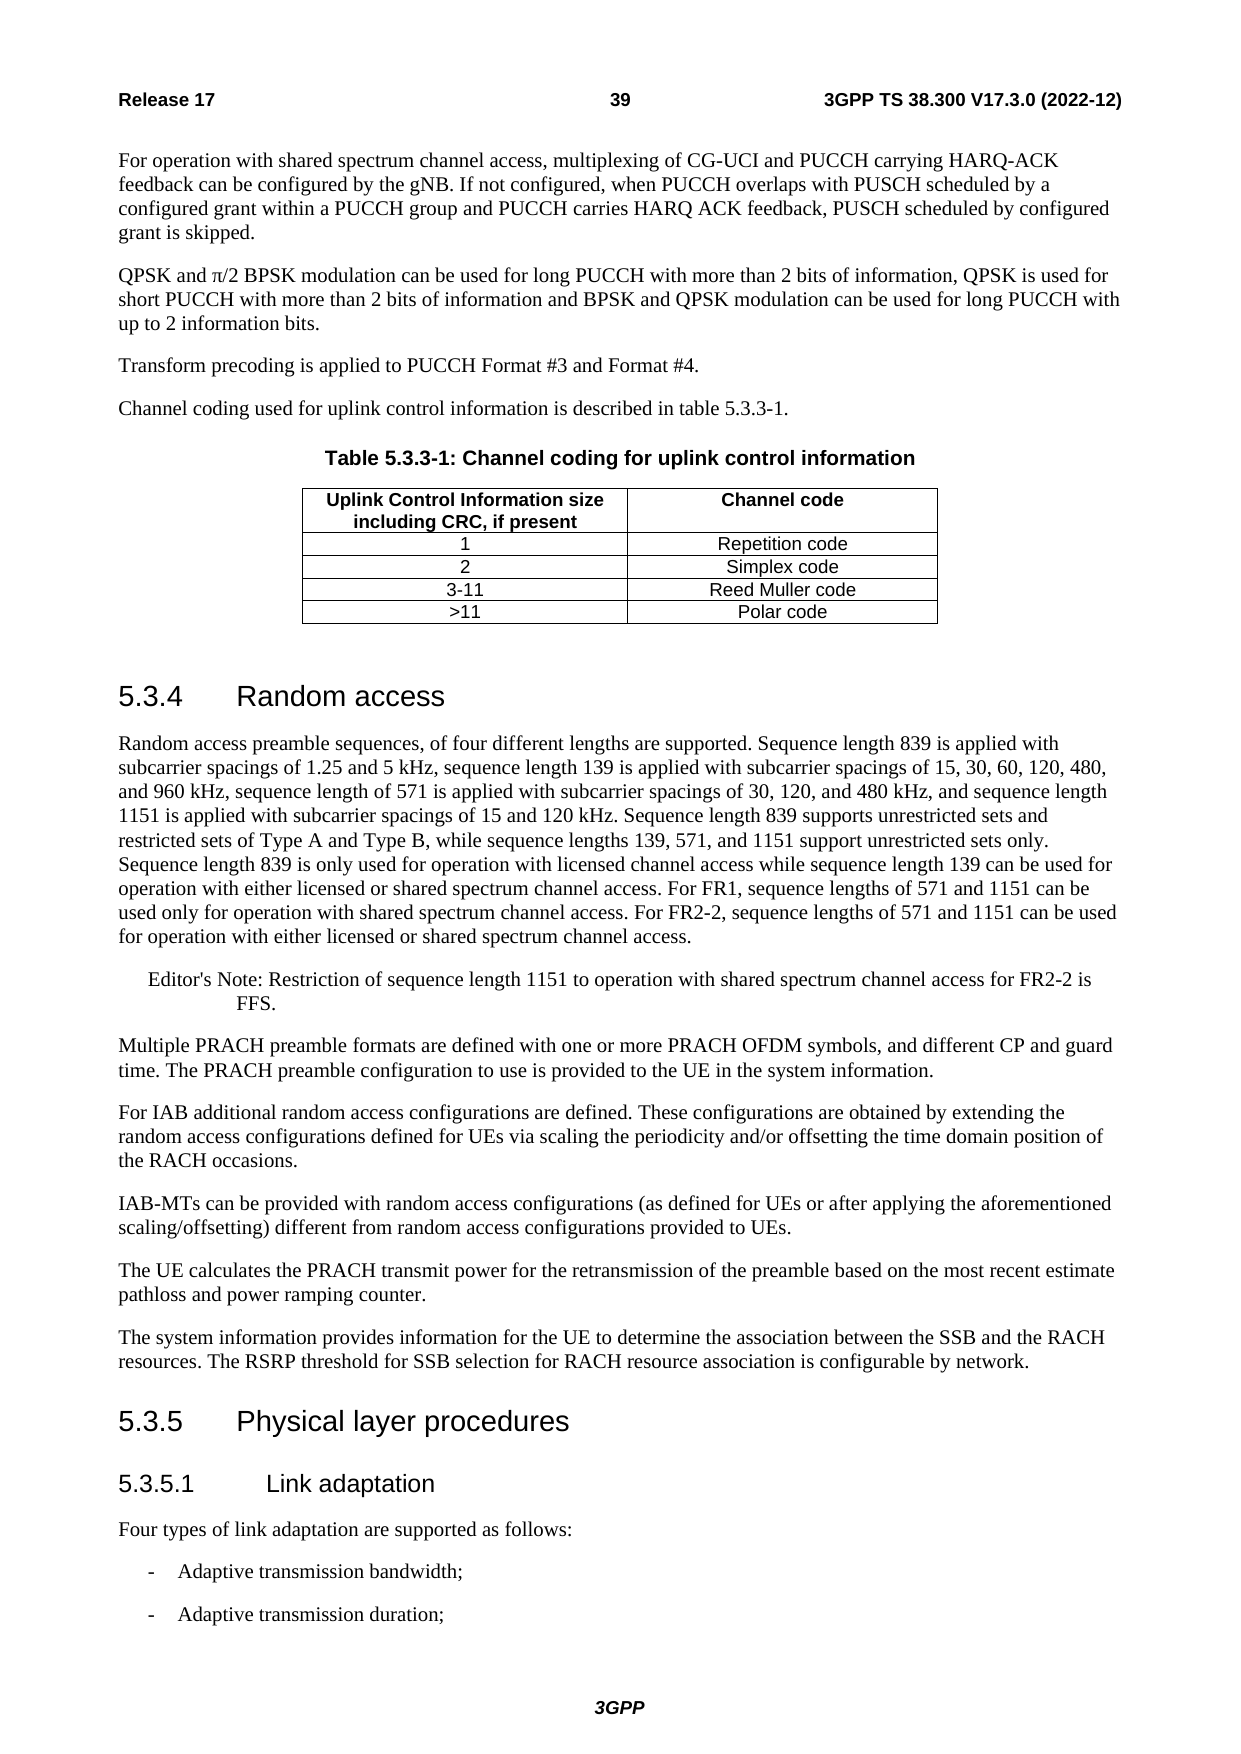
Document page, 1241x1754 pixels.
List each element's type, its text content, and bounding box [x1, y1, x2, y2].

text For IAB additional random access configurations are defined. These configurations are obtained by extending the random access configurations defined for UEs via scaling the periodicity and/or offsetting the time domain position of the RACH occasions. [118, 1100, 1122, 1172]
text QPSK and π/2 BPSK modulation can be used for long PUCCH with more than 2 bits of information, QPSK is used for short PUCCH with more than 2 bits of information and BPSK and QPSK modulation can be used for long PUCCH with up to 2 information bits. [118, 262, 1122, 335]
text Channel coding used for uplink control information is described in table 5.3.3-1. [118, 396, 1122, 420]
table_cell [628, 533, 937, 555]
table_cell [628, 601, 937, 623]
text Random access preamble sequences, of four different lengths are supported. Sequence length 839 is applied with subcarrier spacings of 1.25 and 5 kHz, sequence length 139 is applied with subcarrier spacings of 15, 30, 60, 120, 480, and 960 kHz, sequence length of 571 is applied with subcarrier spacings of 30, 120, and 480 kHz, and sequence length 1151 is applied with subcarrier spacings of 15 and 120 kHz. Sequence length 839 supports unrestricted sets and restricted sets of Type A and Type B, while sequence lengths 139, 571, and 1151 support unrestricted sets only. Sequence length 839 is only used for operation with licensed channel access while sequence length 139 can be used for operation with either licensed or shared spectrum channel access. For FR1, sequence lengths of 571 and 1151 can be used only for operation with shared spectrum channel access. For FR2-2, sequence lengths of 571 and 1151 can be used for operation with either licensed or shared spectrum channel access. [118, 731, 1122, 948]
text The UE calculates the PRACH transmit power for the retransmission of the preamble based on the most recent estimate pathloss and power ramping counter. [118, 1258, 1122, 1306]
text Editor's Note: Restriction of sequence length 1151 to operation with shared spectrum channel access for FR2-2 is FFS. [148, 967, 1122, 1015]
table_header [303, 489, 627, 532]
text Table 5.3.3-1: Channel coding for uplink control information [118, 445, 1122, 469]
subtitle 5.3.5.1 Link adaptation [118, 1469, 1122, 1498]
text For operation with shared spectrum channel access, multiplexing of CG-UCI and PUCCH carrying HARQ-ACK feedback can be configured by the gNB. If not configured, when PUCCH overlaps with PUSCH scheduled by a configured grant within a PUCCH group and PUCCH carries HARQ ACK feedback, PUSCH scheduled by configured grant is skipped. [118, 147, 1122, 244]
text Transform precoding is applied to PUCCH Format #3 and Format #4. [118, 353, 1122, 377]
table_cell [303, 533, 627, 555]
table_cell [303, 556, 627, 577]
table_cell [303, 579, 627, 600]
text - Adaptive transmission bandwidth; [148, 1559, 1122, 1583]
subtitle 5.3.4 Random access [118, 679, 1122, 712]
text - Adaptive transmission duration; [148, 1602, 1122, 1626]
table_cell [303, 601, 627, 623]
text Multiple PRACH preamble formats are defined with one or more PRACH OFDM symbols, and different CP and guard time. The PRACH preamble configuration to use is provided to the UE in the system information. [118, 1033, 1122, 1082]
text Four types of link adaptation are supported as follows: [118, 1517, 1122, 1541]
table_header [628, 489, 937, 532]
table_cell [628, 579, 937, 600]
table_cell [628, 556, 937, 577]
text The system information provides information for the UE to determine the association between the SSB and the RACH resources. The RSRP threshold for SSB selection for RACH resource association is configurable by network. [118, 1325, 1122, 1373]
subtitle 5.3.5 Physical layer procedures [118, 1404, 1122, 1438]
text IAB-MTs can be provided with random access configurations (as defined for UEs or after applying the aforementioned scaling/offsetting) different from random access configurations provided to UEs. [118, 1191, 1122, 1239]
